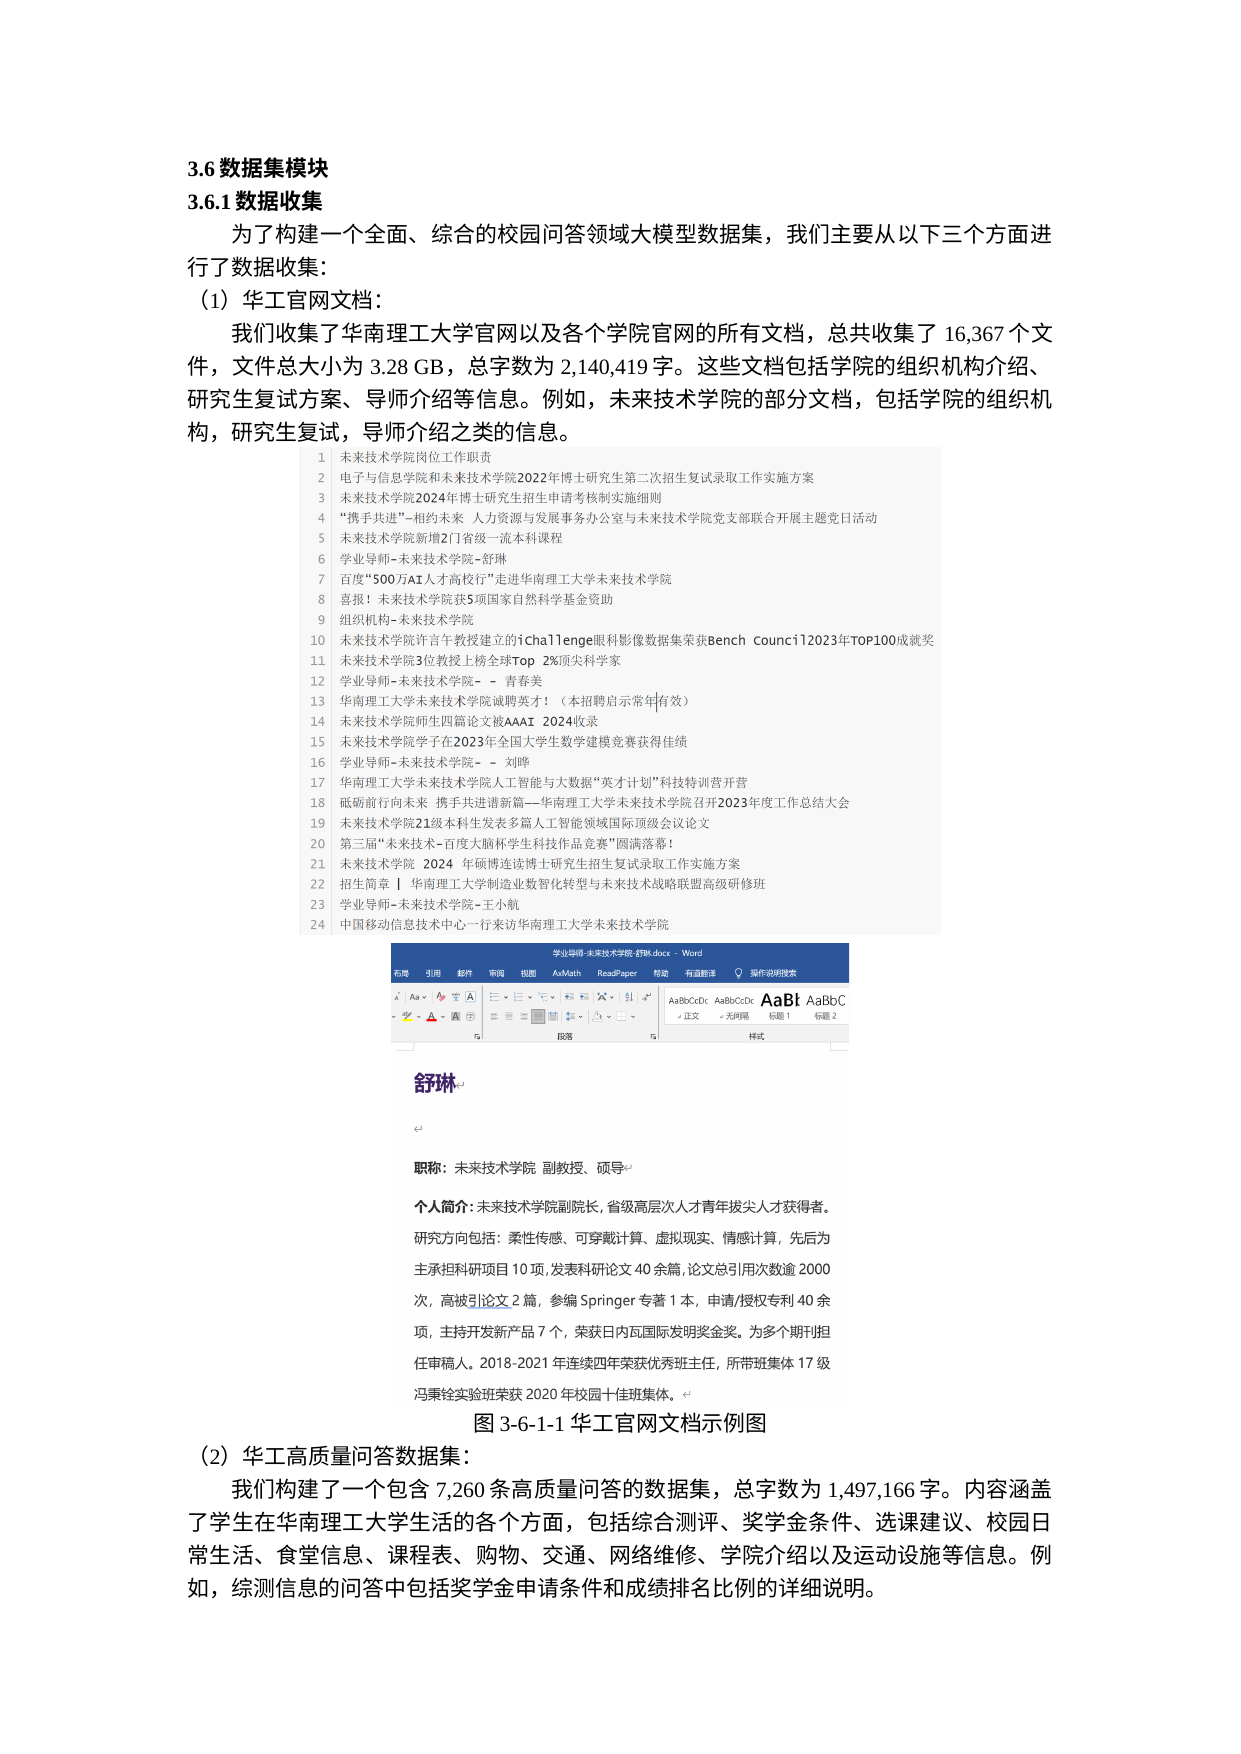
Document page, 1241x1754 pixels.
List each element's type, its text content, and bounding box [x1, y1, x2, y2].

picture [391, 943, 850, 1405]
text 我们收集了华南理工大学官网以及各个学院官网的所有文档，总共收集了16,367个文件，文件总大小为3.28 GB，总字数为2,140,419字。这些文档包括学院的组织机构介绍、研究生复试方案、导师介绍等信息。例如，未来技术学院的部分文档，包括学院的组织机构，研究生复试，导师介绍之类的信息。 [187, 316, 1053, 448]
text 我们构建了一个包含7,260条高质量问答的数据集，总字数为1,497,166字。内容涵盖了学生在华南理工大学生活的各个方面，包括综合测评、奖学金条件、选课建议、校园日常生活、食堂信息、课程表、购物、交通、网络维修、学院介绍以及运动设施等信息。例如，综测信息的问答中包括奖学金申请条件和成绩排名比例的详细说明。 [187, 1471, 1053, 1603]
picture [299, 447, 941, 935]
text （2）华工高质量问答数据集： [187, 1438, 1053, 1471]
text （1）华工官网文档： [187, 283, 1053, 316]
text 图3-6-1-1 华工官网文档示例图 [187, 1405, 1053, 1438]
subtitle 3.6数据集模块 [187, 151, 1053, 183]
text 为了构建一个全面、综合的校园问答领域大模型数据集，我们主要从以下三个方面进行了数据收集： [187, 217, 1053, 283]
subtitle 3.6.1数据收集 [187, 183, 1053, 217]
